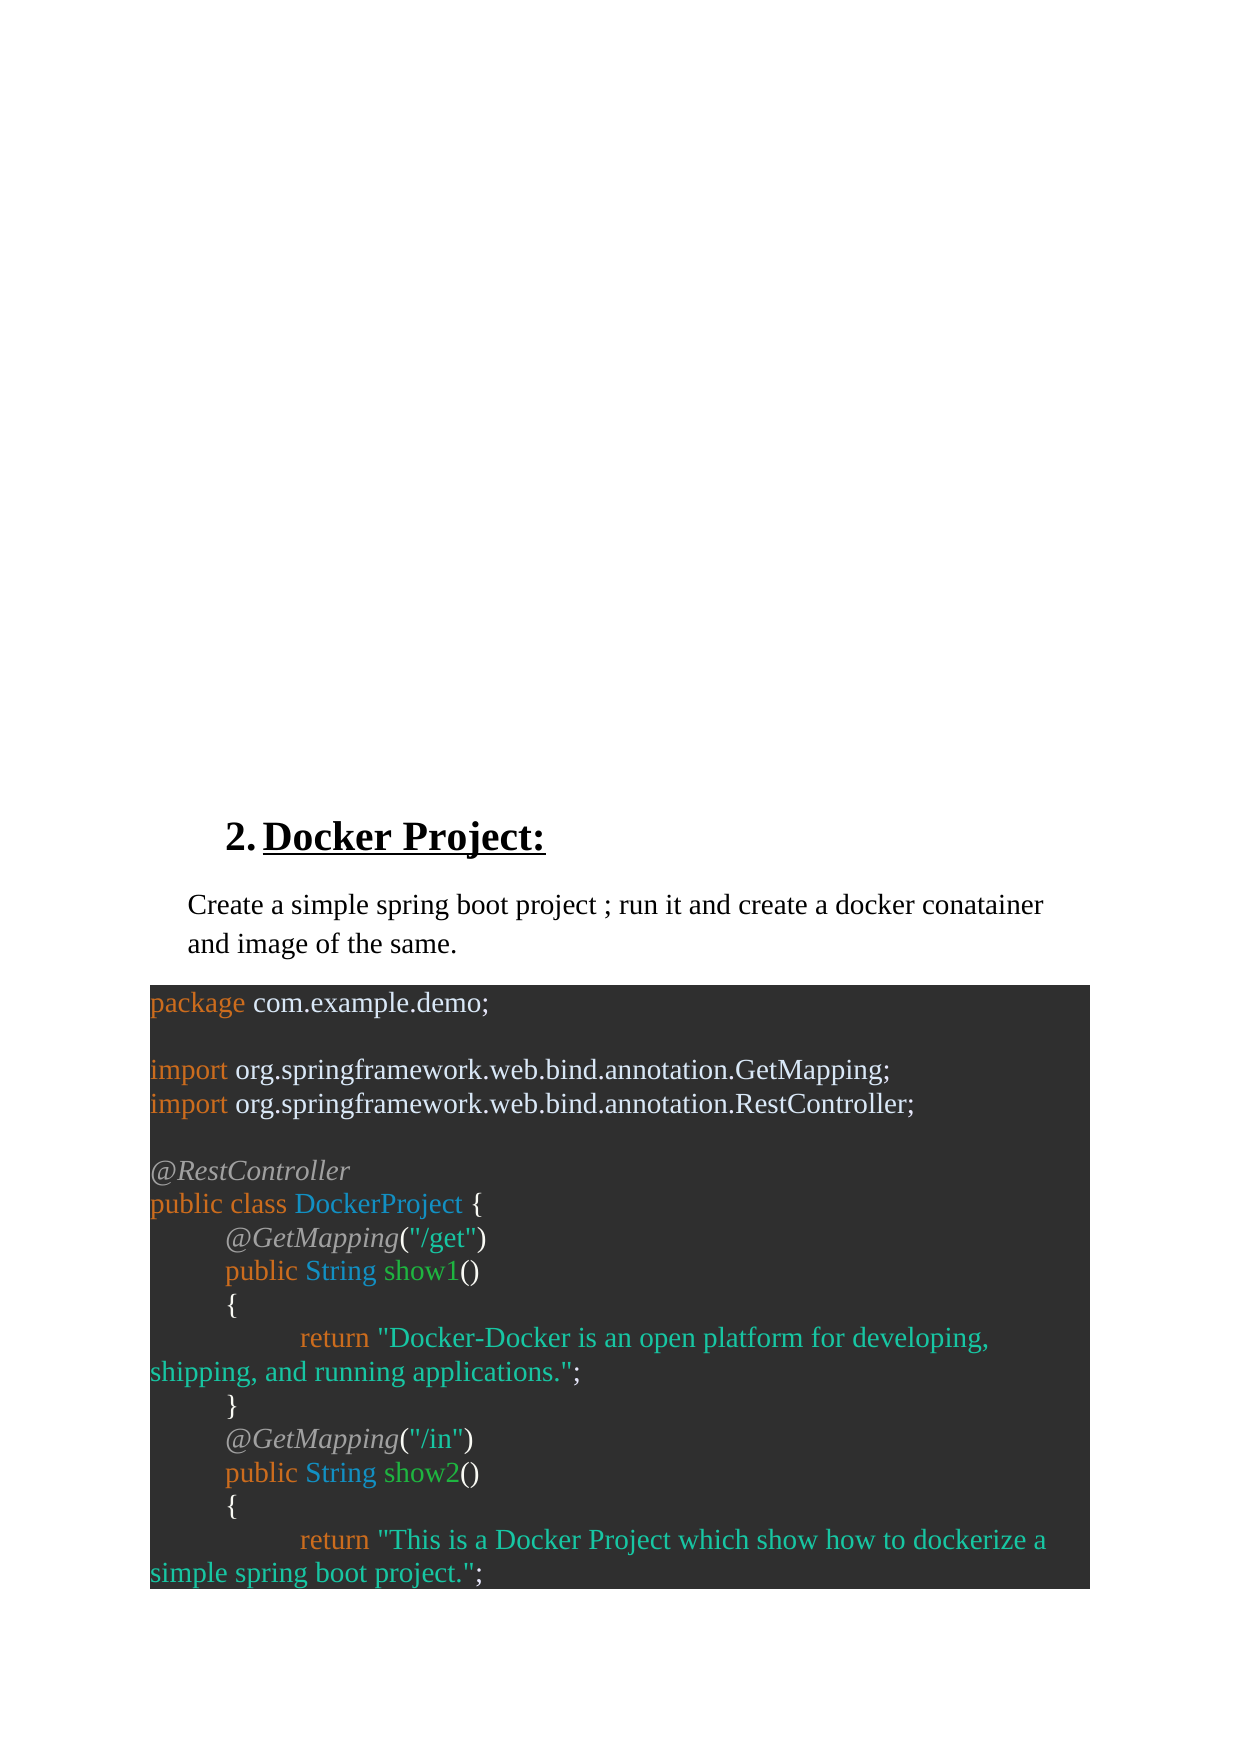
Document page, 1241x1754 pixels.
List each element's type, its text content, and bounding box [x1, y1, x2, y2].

text package com.example.demo; [150, 985, 1090, 1019]
text public class DockerProject { [150, 1186, 1090, 1220]
text import org.springframework.web.bind.annotation.RestController; [150, 1086, 1090, 1119]
text @RestController [150, 1153, 1090, 1186]
text Create a simple spring boot project ; run it and create a docker conatainer and image of the same. [187, 887, 1090, 959]
text } [150, 1388, 1090, 1421]
text @GetMapping("/get") [150, 1220, 1090, 1253]
text { [150, 1287, 1090, 1321]
text { [150, 1488, 1090, 1522]
text public String show1() [150, 1253, 1090, 1287]
text public String show2() [150, 1455, 1090, 1488]
text return "This is a Docker Project which show how to dockerize a simple spring boot project."; [150, 1522, 1090, 1589]
text import org.springframework.web.bind.annotation.GetMapping; [150, 1052, 1090, 1086]
text return "Docker-Docker is an open platform for developing, shipping, and running applications."; [150, 1321, 1090, 1388]
text @GetMapping("/in") [150, 1421, 1090, 1455]
list Docker Project: [225, 811, 1090, 859]
